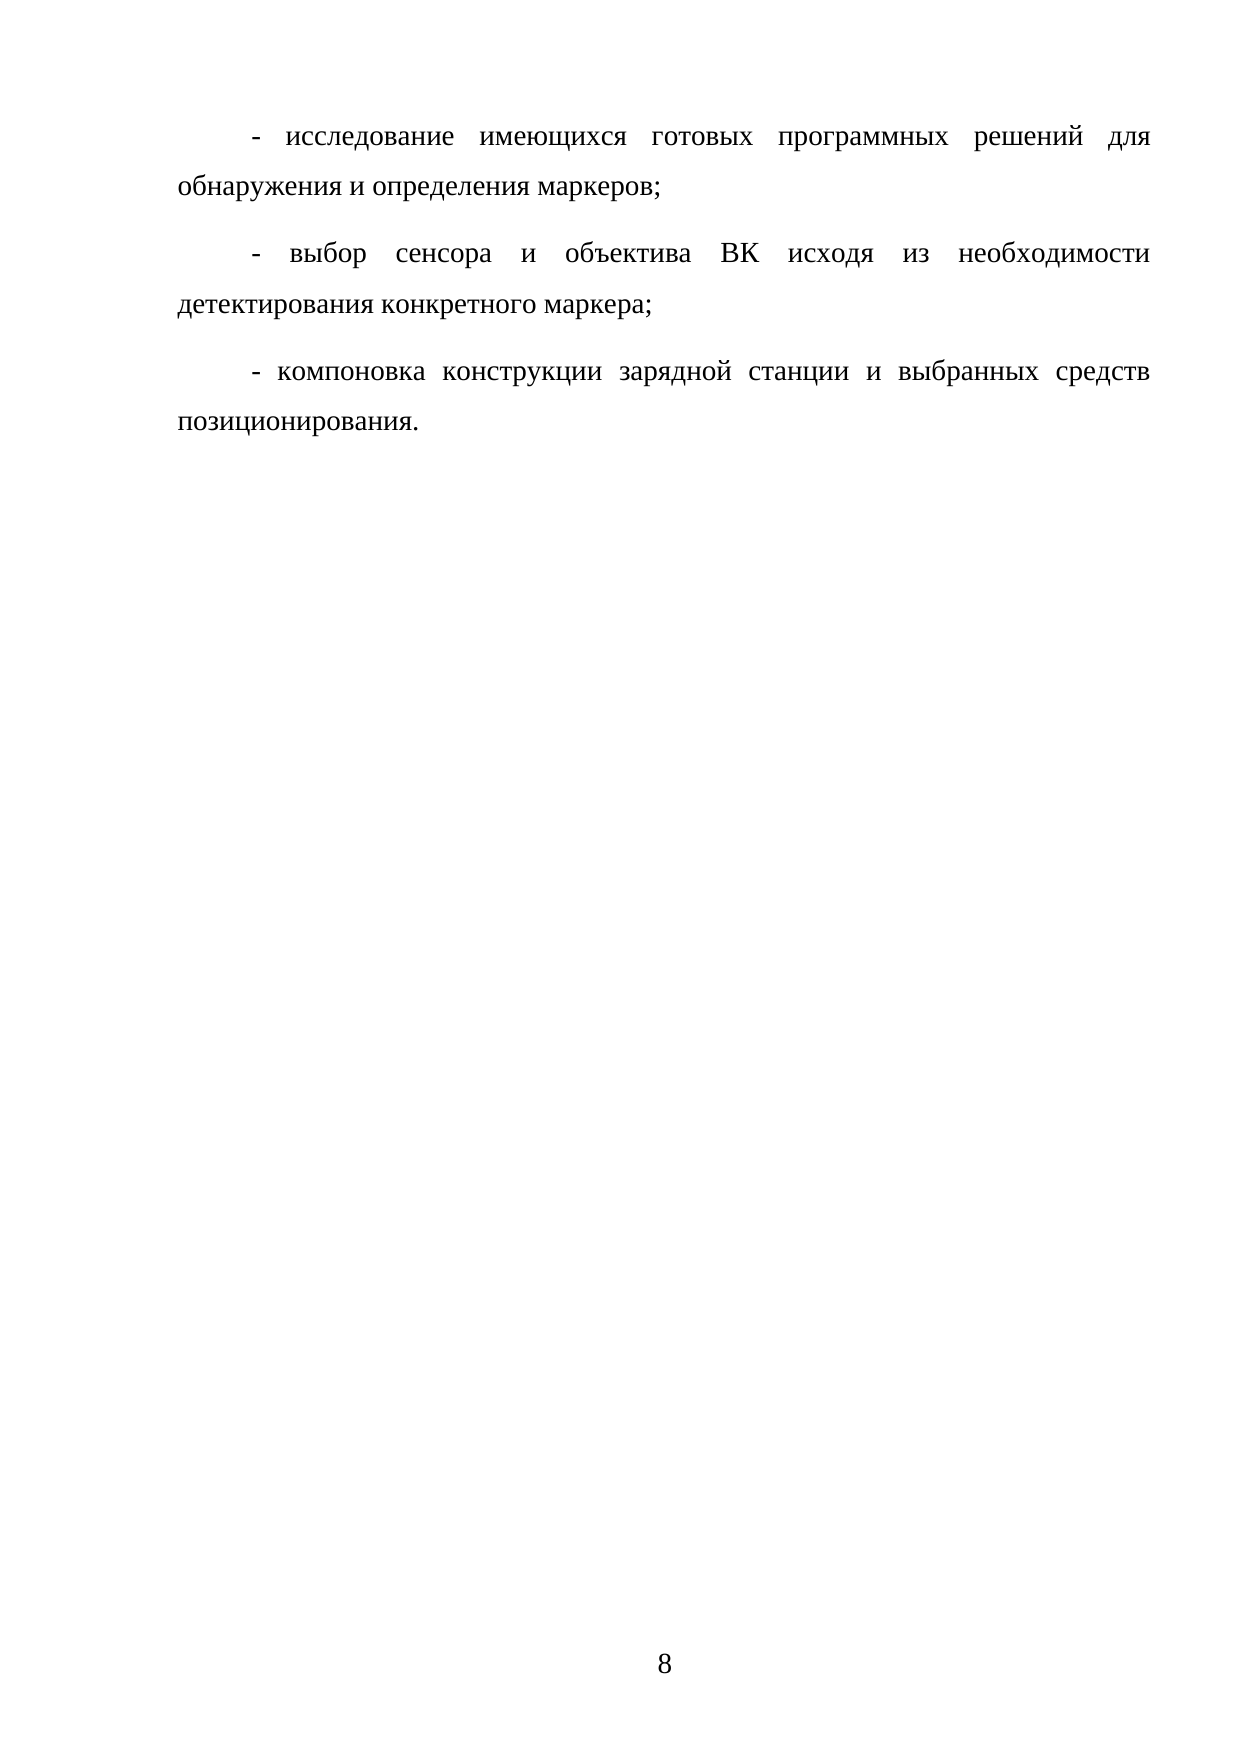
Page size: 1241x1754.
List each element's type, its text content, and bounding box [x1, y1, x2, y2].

text - выбор сенсора и объектива ВК исходя из необходимости детектирования конкретного маркера; [177, 235, 1152, 319]
text - компоновка конструкции зарядной станции и выбранных средств позиционирования. [177, 353, 1152, 437]
text - исследование имеющихся готовых программных решений для обнаружения и определения маркеров; [177, 118, 1152, 202]
